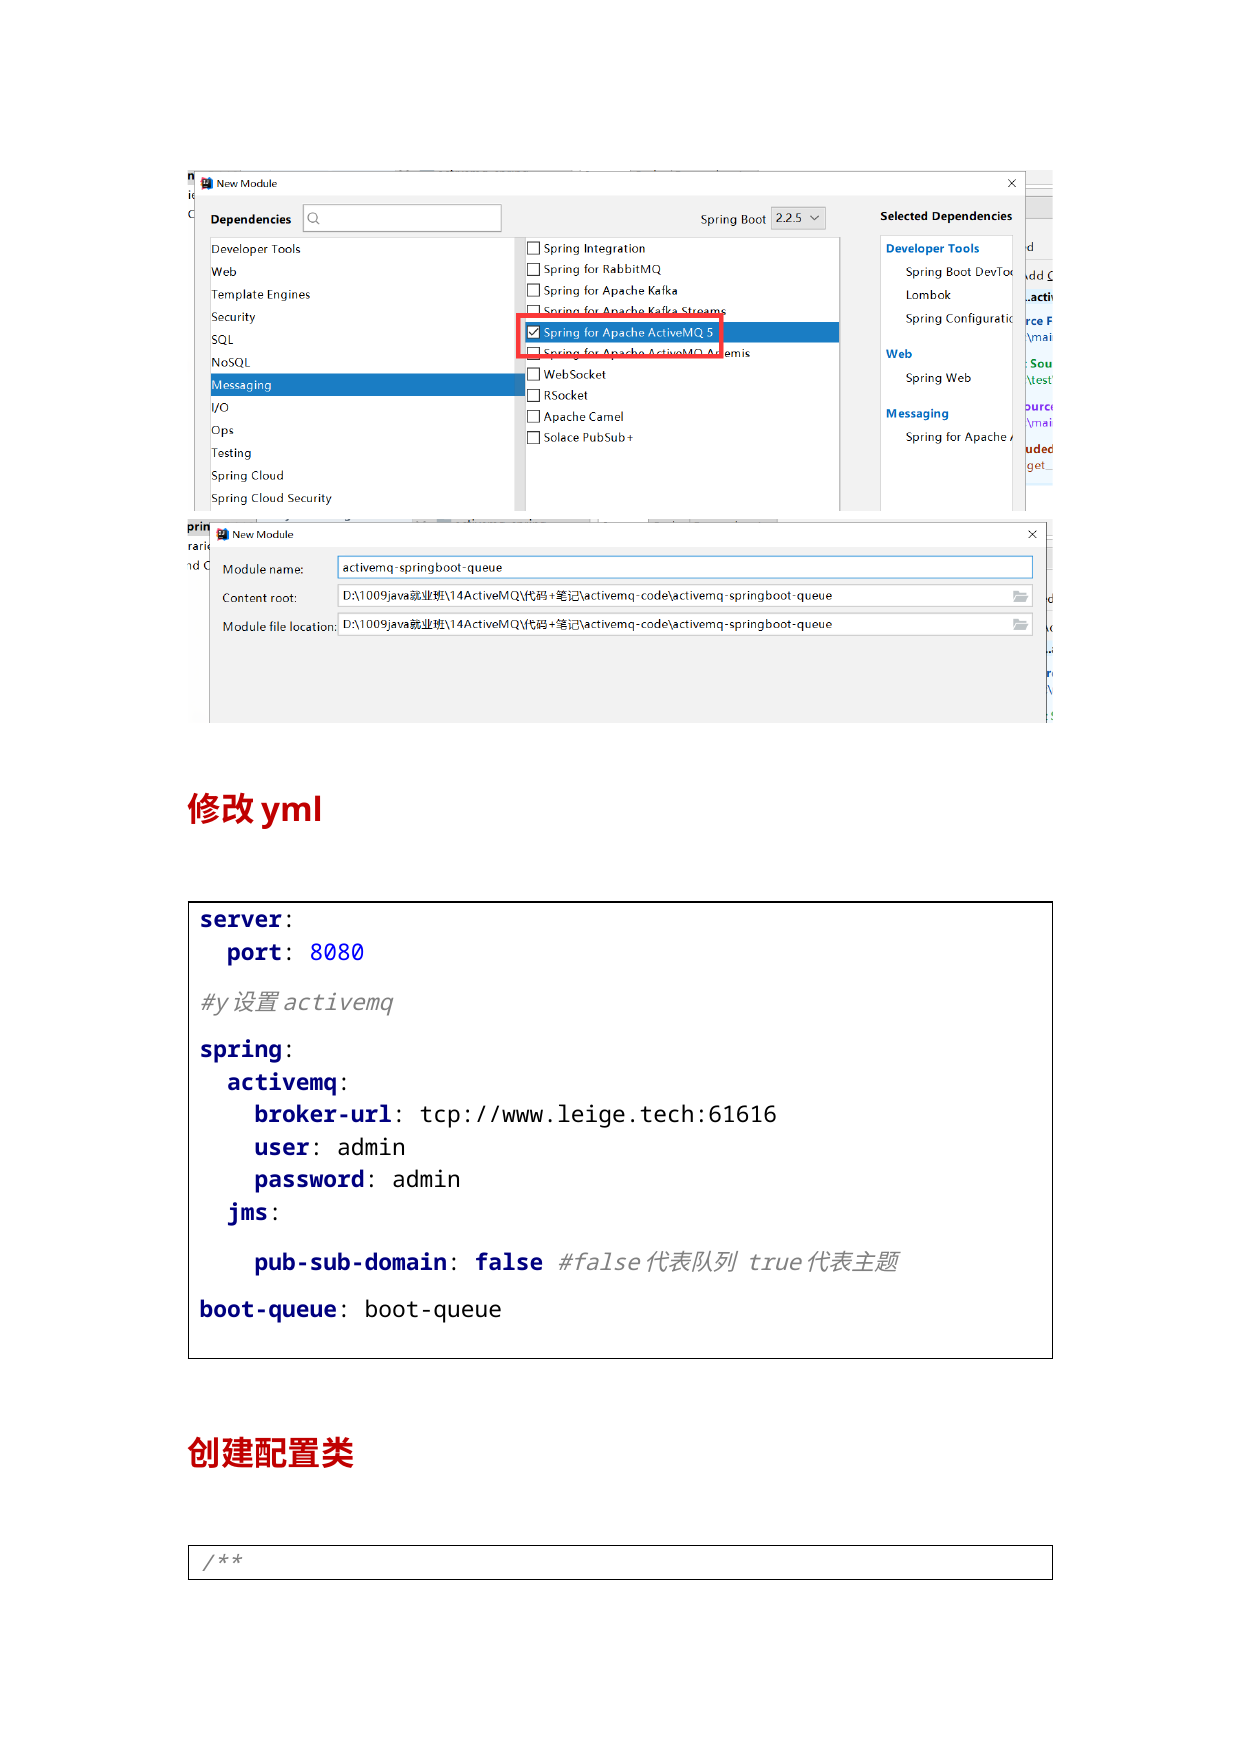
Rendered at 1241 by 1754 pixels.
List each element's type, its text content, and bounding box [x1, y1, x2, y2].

subtitle 创建配置类 [187, 1418, 1053, 1483]
picture [187, 170, 1053, 511]
picture [187, 519, 1053, 723]
table_header server: port: 8080 #y设置activemq spring: activemq: broker-url: tcp://www.leige.tech:61616 user: admin password: admin jms: pub-sub-domain: false #false代表队列 true代表主题 boot-queue: boot-queue [189, 903, 1052, 1357]
subtitle 修改yml [187, 774, 1053, 839]
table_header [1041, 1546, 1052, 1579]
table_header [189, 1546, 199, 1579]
